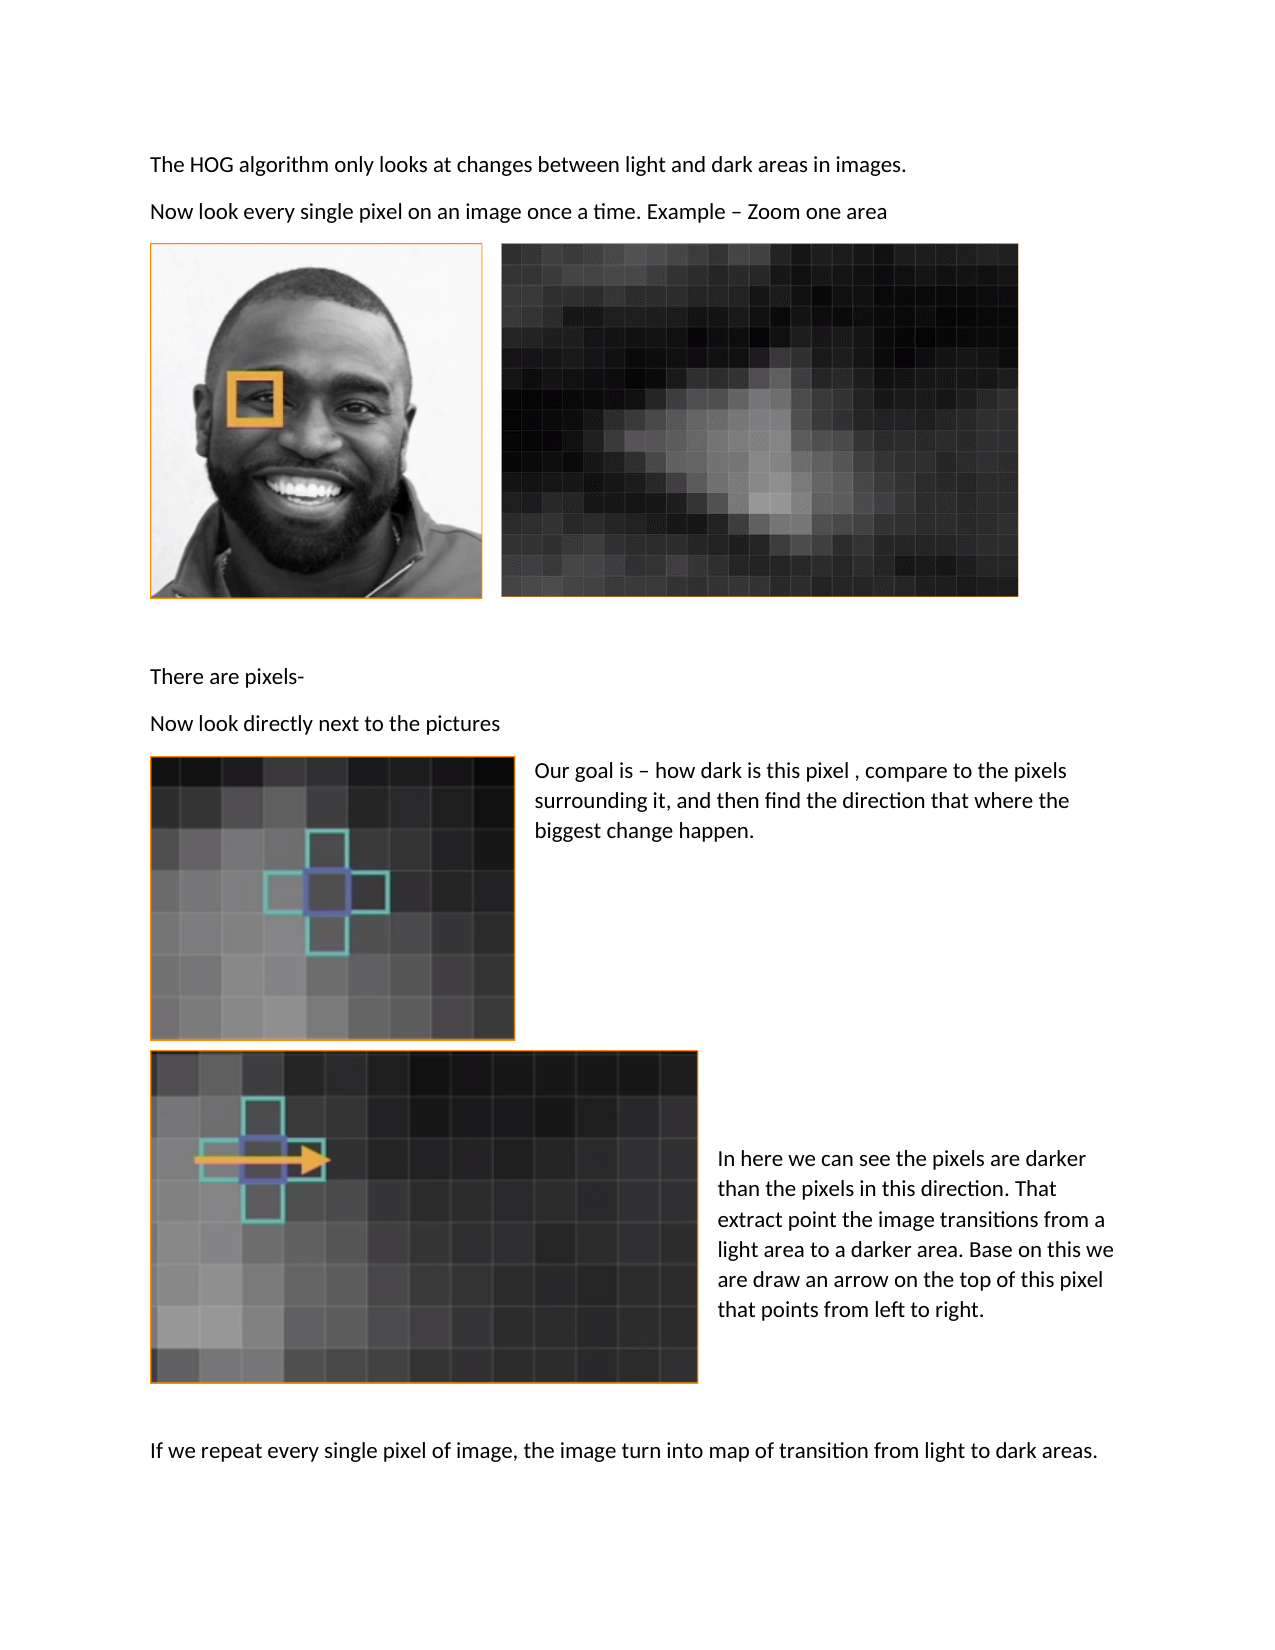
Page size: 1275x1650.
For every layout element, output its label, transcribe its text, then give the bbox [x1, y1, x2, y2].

text Now look every single pixel on an image once a time. Example – Zoom one area [150, 197, 1125, 225]
text Our goal is – how dark is this pixel , compare to the pixels surrounding it, and then find the direction that where the biggest change happen. [516, 756, 1125, 844]
picture [501, 243, 1019, 597]
picture [150, 1050, 699, 1384]
text The HOG algorithm only looks at changes between light and dark areas in images. [150, 150, 1125, 178]
picture [150, 243, 483, 599]
text In here we can see the pixels are darker than the pixels in this direction. That extract point the image transitions from a light area to a darker area. Base on this we are draw an arrow on the top of this pixel that points from left to right. [699, 1144, 1125, 1323]
text If we repeat every single pixel of image, the image turn into map of transition from light to dark areas. [150, 1436, 1125, 1464]
picture [150, 756, 516, 1041]
text There are pixels- [150, 662, 1125, 690]
text Now look directly next to the pictures [150, 709, 1125, 737]
